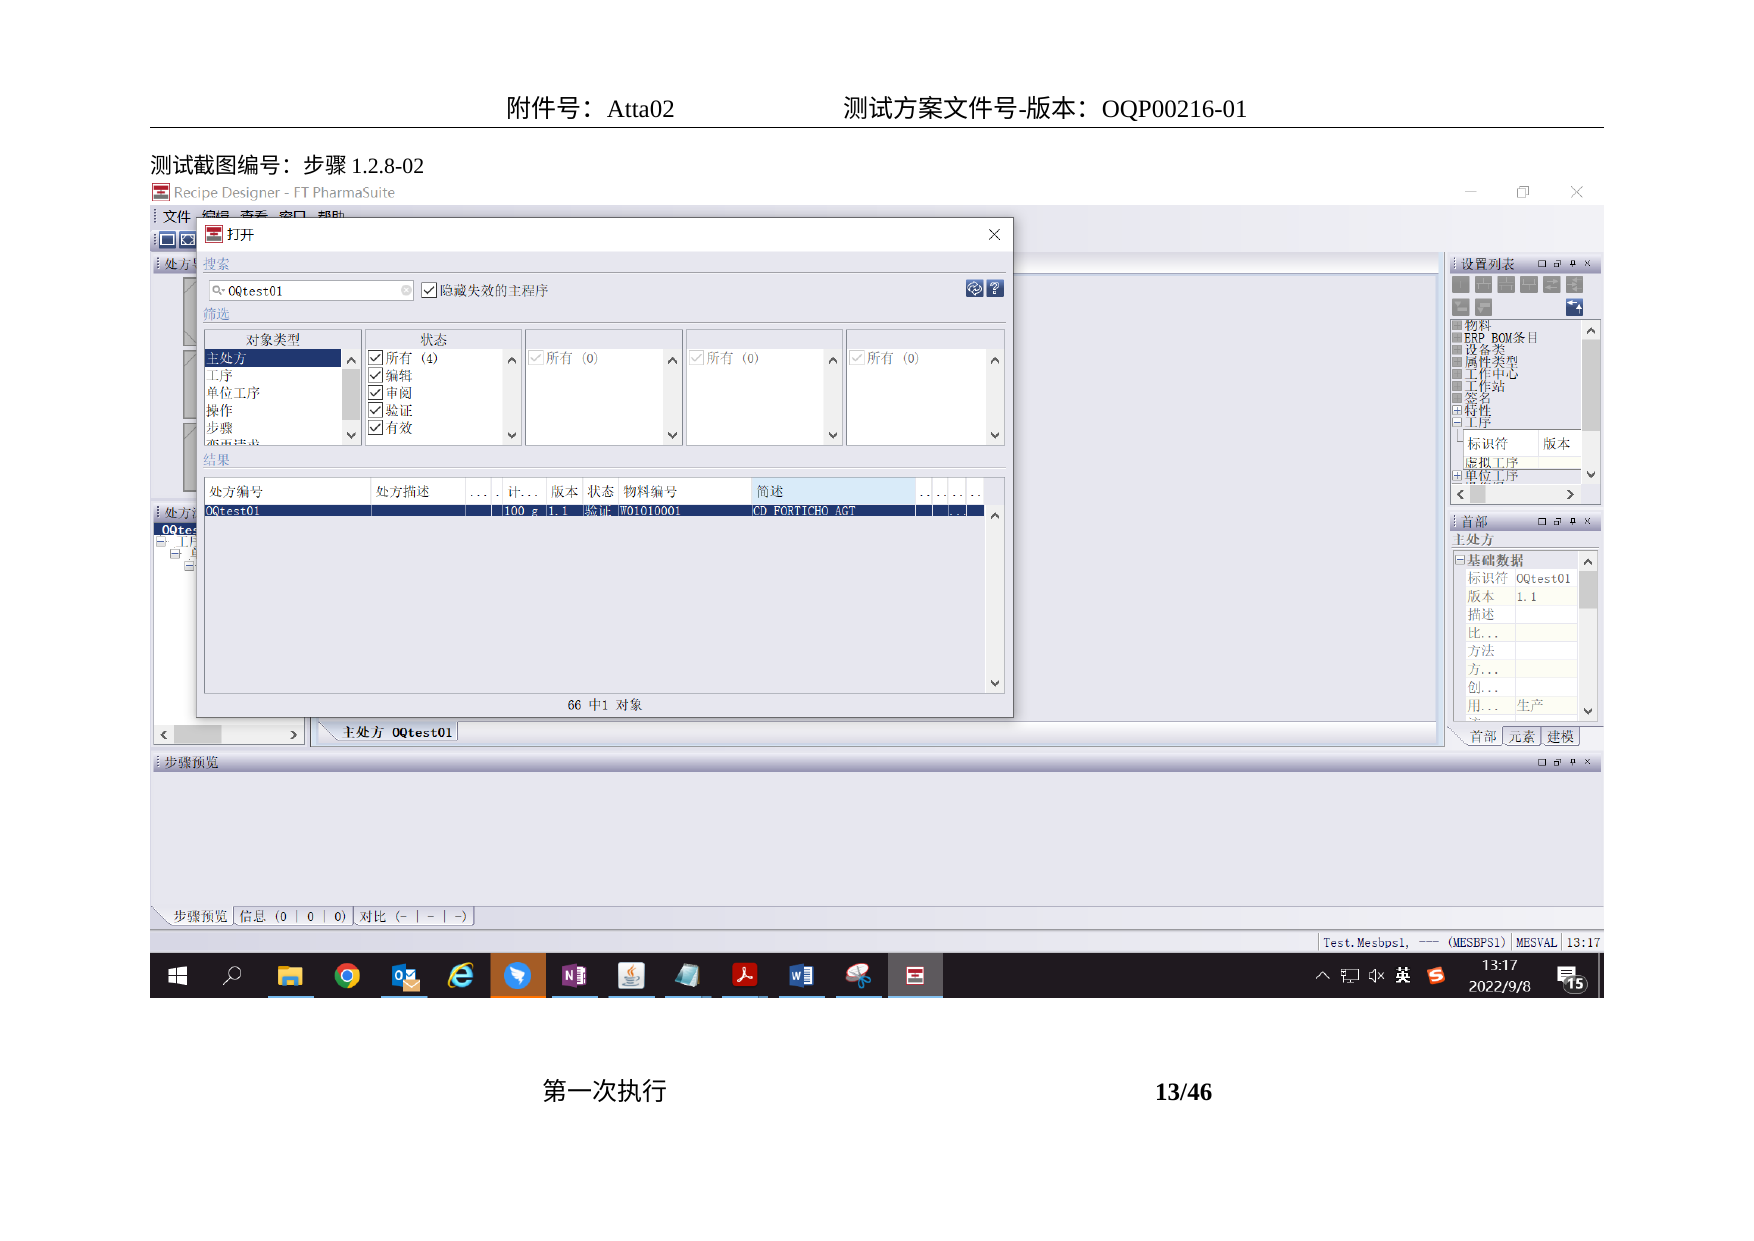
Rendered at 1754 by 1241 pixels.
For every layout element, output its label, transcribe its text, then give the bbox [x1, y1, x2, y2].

picture [150, 180, 1604, 998]
text 测试截图编号：步骤1.2.8-02 [150, 147, 1604, 180]
